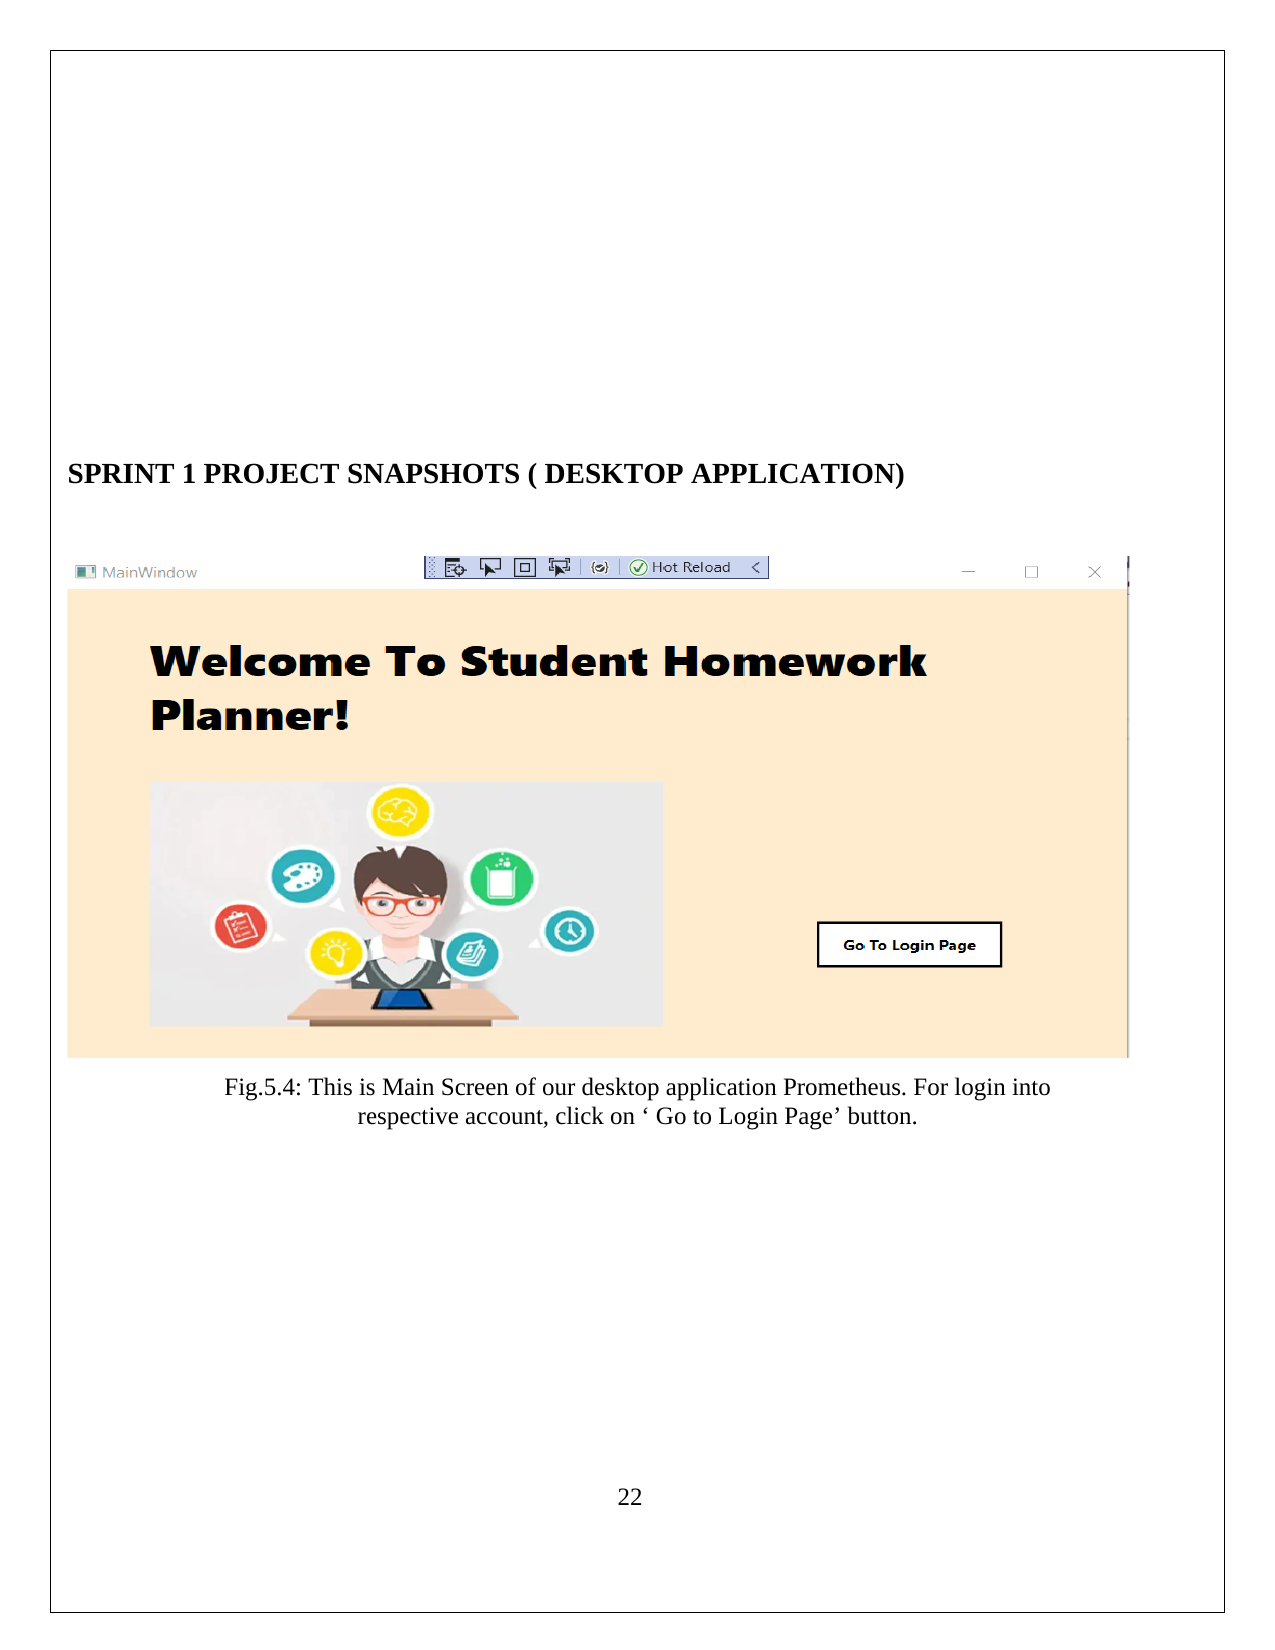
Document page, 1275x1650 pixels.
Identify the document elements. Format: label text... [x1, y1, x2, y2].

text 22 [67, 1482, 1192, 1511]
text SPRINT 1 PROJECT SNAPSHOTS ( DESKTOP APPLICATION) [67, 456, 1192, 489]
picture [67, 556, 1130, 1058]
text Fig.5.4: This is Main Screen of our desktop application Prometheus. For login into respective account, click on ‘ Go to Login Page’ button. [187, 1072, 1087, 1130]
